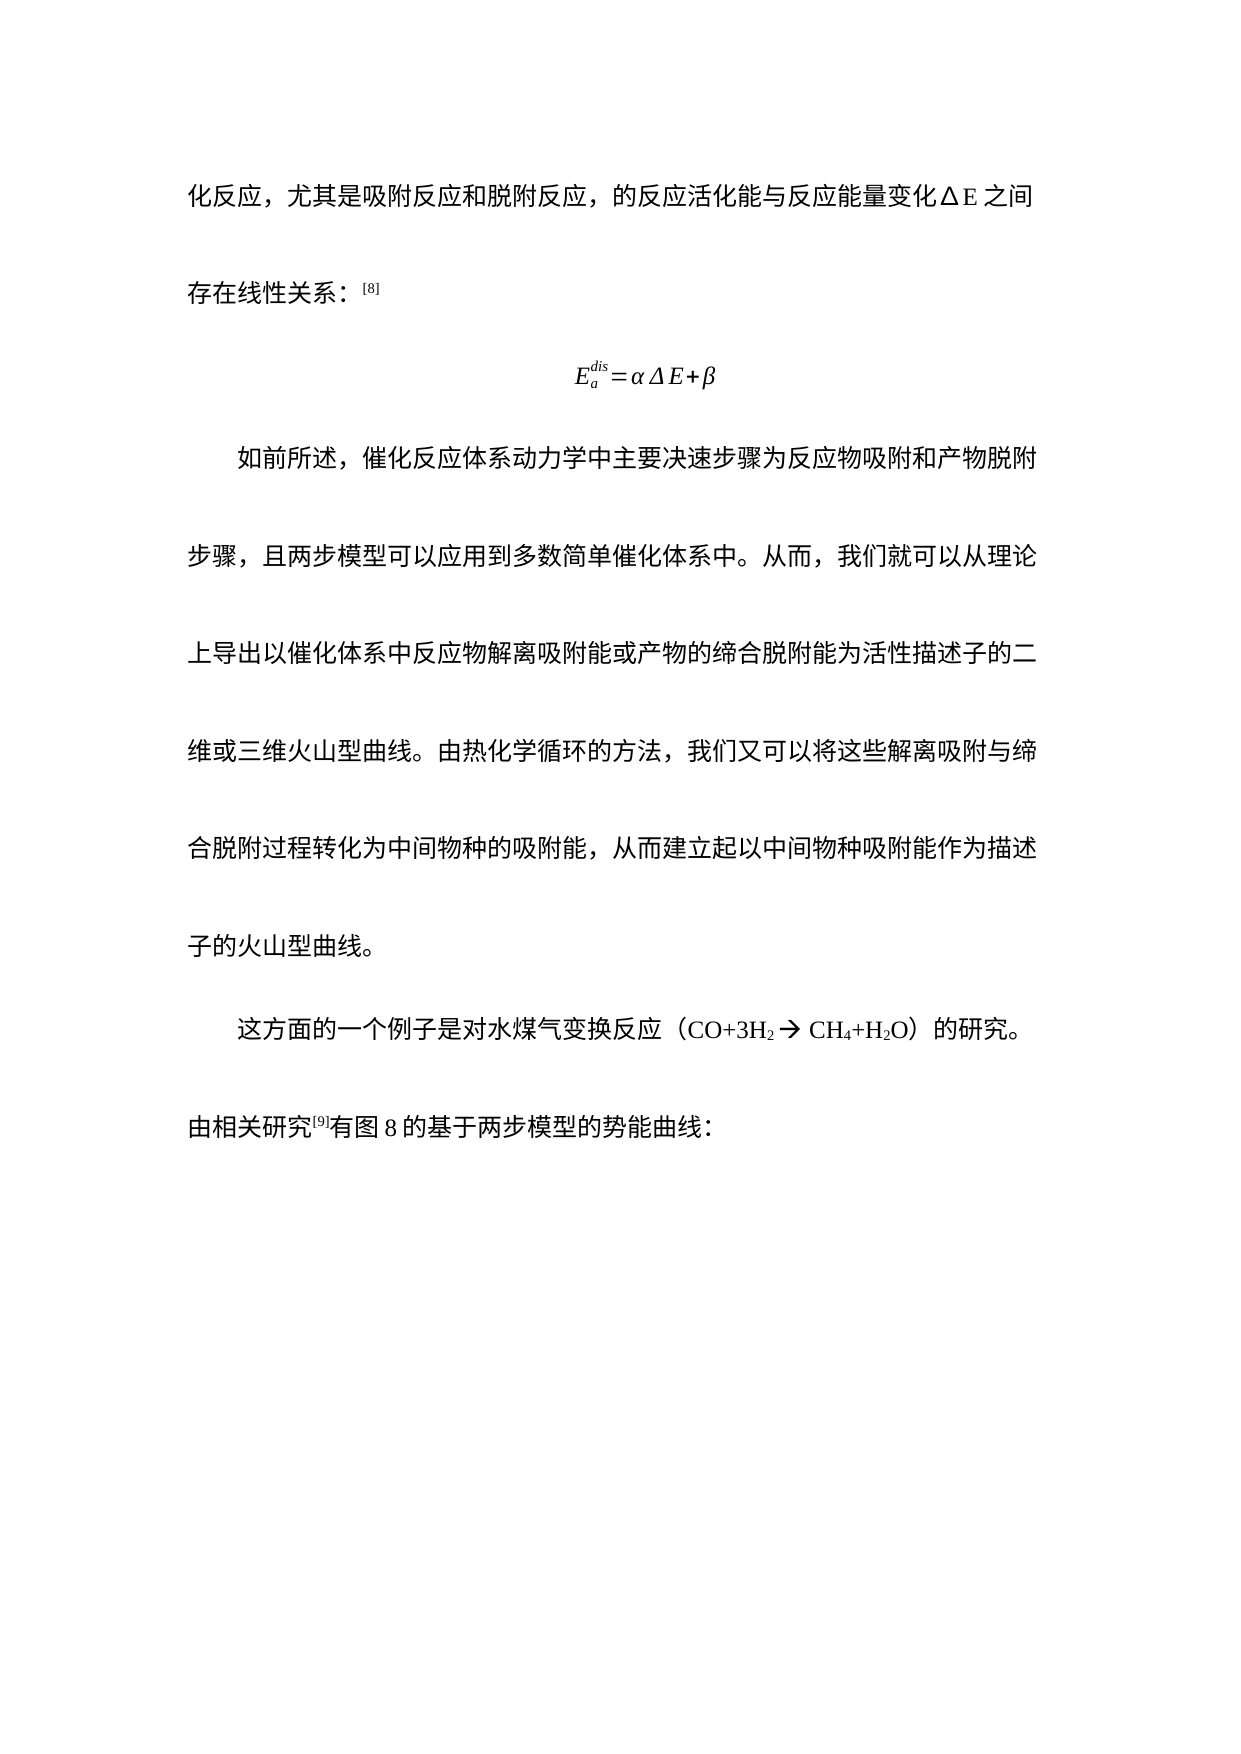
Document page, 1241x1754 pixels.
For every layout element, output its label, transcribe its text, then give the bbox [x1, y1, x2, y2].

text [187, 162, 1053, 324]
text 如前所述，催化反应体系动力学中主要决速步骤为反应物吸附和产物脱附步骤，且两步模型可以应用到多数简单催化体系中。从而，我们就可以从理论上导出以催化体系中反应物解离吸附能或产物的缔合脱附能为活性描述子的二维或三维火山型曲线。由热化学循环的方法，我们又可以将这些解离吸附与缔合脱附过程转化为中间物种的吸附能，从而建立起以中间物种吸附能作为描述子的火山型曲线。 [187, 424, 1053, 977]
text 这方面的一个例子是对水煤气变换反应（CO+3H2 CH4+H2O）的研究。由相关研究[9]有图8的基于两步模型的势能曲线： [187, 995, 1053, 1158]
